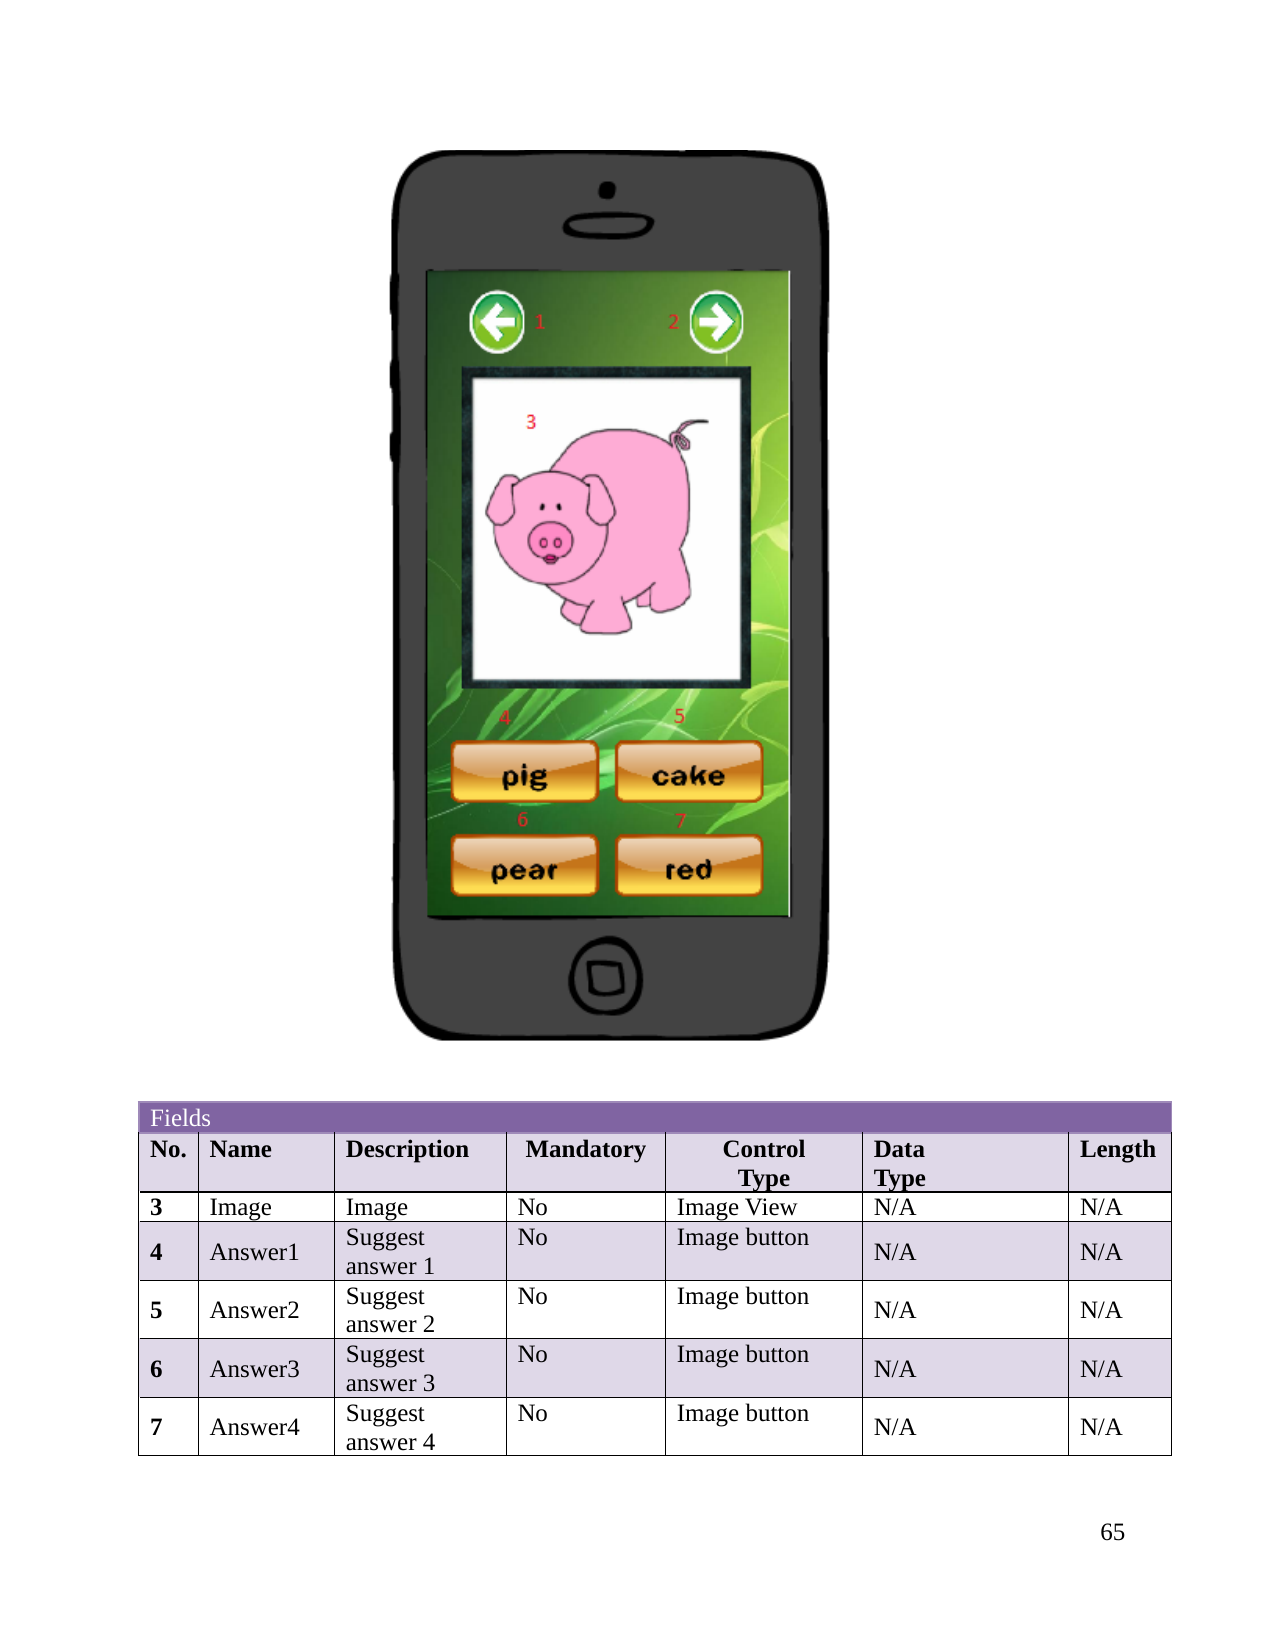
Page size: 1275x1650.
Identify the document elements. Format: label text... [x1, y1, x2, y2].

table_cell Image button [666, 1398, 862, 1455]
table_cell Suggest answer 4 [335, 1398, 506, 1455]
table_cell Answer3 [199, 1339, 334, 1397]
picture [387, 150, 831, 1044]
table_cell Data Type [863, 1134, 1068, 1191]
table_cell Description [335, 1134, 506, 1191]
table_cell Answer1 [199, 1222, 334, 1280]
table_cell Image [199, 1193, 334, 1221]
table_cell Image button [666, 1339, 862, 1397]
table_cell N/A [1069, 1222, 1171, 1280]
table_cell N/A [863, 1398, 1068, 1455]
table_cell Mandatory [507, 1134, 665, 1191]
table_cell 7 [139, 1397, 198, 1455]
table_header Fields [140, 1103, 1171, 1132]
table_cell N/A [1069, 1281, 1171, 1338]
table_cell Suggest answer 1 [335, 1222, 506, 1280]
table_cell Answer2 [199, 1281, 334, 1338]
table_cell N/A [863, 1193, 1068, 1221]
table_cell No. [139, 1134, 198, 1191]
table_cell Image View [666, 1193, 862, 1221]
table_cell N/A [1069, 1193, 1171, 1221]
table_cell Suggest answer 3 [335, 1339, 506, 1397]
table_cell N/A [863, 1281, 1068, 1338]
table_cell No [507, 1339, 665, 1397]
table_cell Name [199, 1134, 334, 1191]
table_cell No [507, 1398, 665, 1455]
table_cell No [507, 1281, 665, 1338]
table_cell Answer4 [199, 1398, 334, 1455]
table_cell N/A [1069, 1398, 1171, 1455]
table_cell 5 [139, 1280, 198, 1338]
table_cell N/A [1069, 1339, 1171, 1397]
table_cell 6 [139, 1338, 198, 1397]
table_cell Suggest answer 2 [335, 1281, 506, 1338]
table_cell No [507, 1222, 665, 1280]
table_cell Length [1069, 1134, 1171, 1191]
table_cell N/A [863, 1222, 1068, 1280]
table_cell N/A [863, 1339, 1068, 1397]
table_cell Image button [666, 1281, 862, 1338]
table_cell Control Type [666, 1134, 862, 1191]
table_cell No [507, 1193, 665, 1221]
table_cell 4 [139, 1221, 198, 1280]
table_cell Image [335, 1193, 506, 1221]
table_cell Image button [666, 1222, 862, 1280]
table_cell 3 [139, 1191, 198, 1221]
